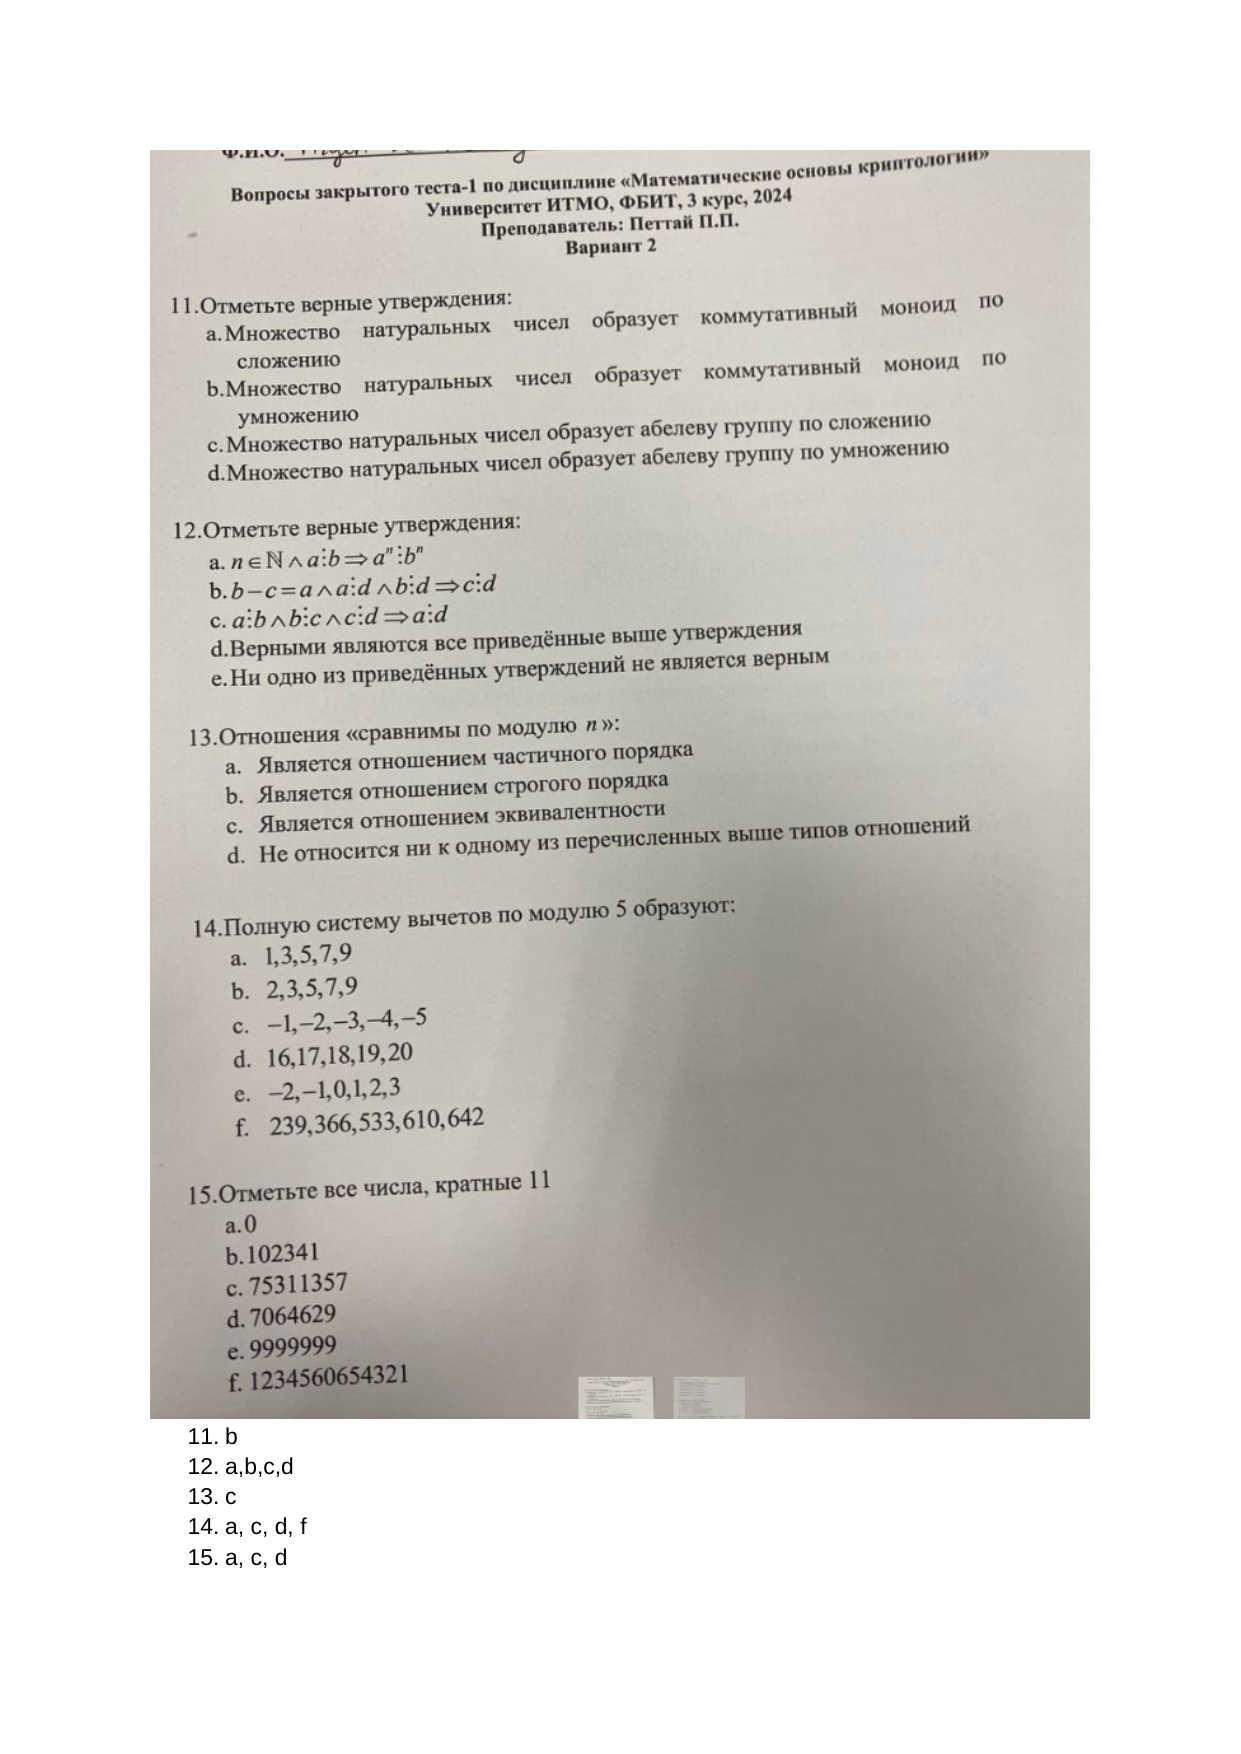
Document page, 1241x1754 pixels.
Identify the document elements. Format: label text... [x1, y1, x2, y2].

list b [187, 1423, 1090, 1449]
list c [187, 1483, 1090, 1509]
list a, c, d [187, 1543, 1090, 1570]
picture [150, 150, 1091, 1419]
list a,b,c,d [187, 1453, 1090, 1479]
list a, c, d, f [187, 1513, 1090, 1539]
